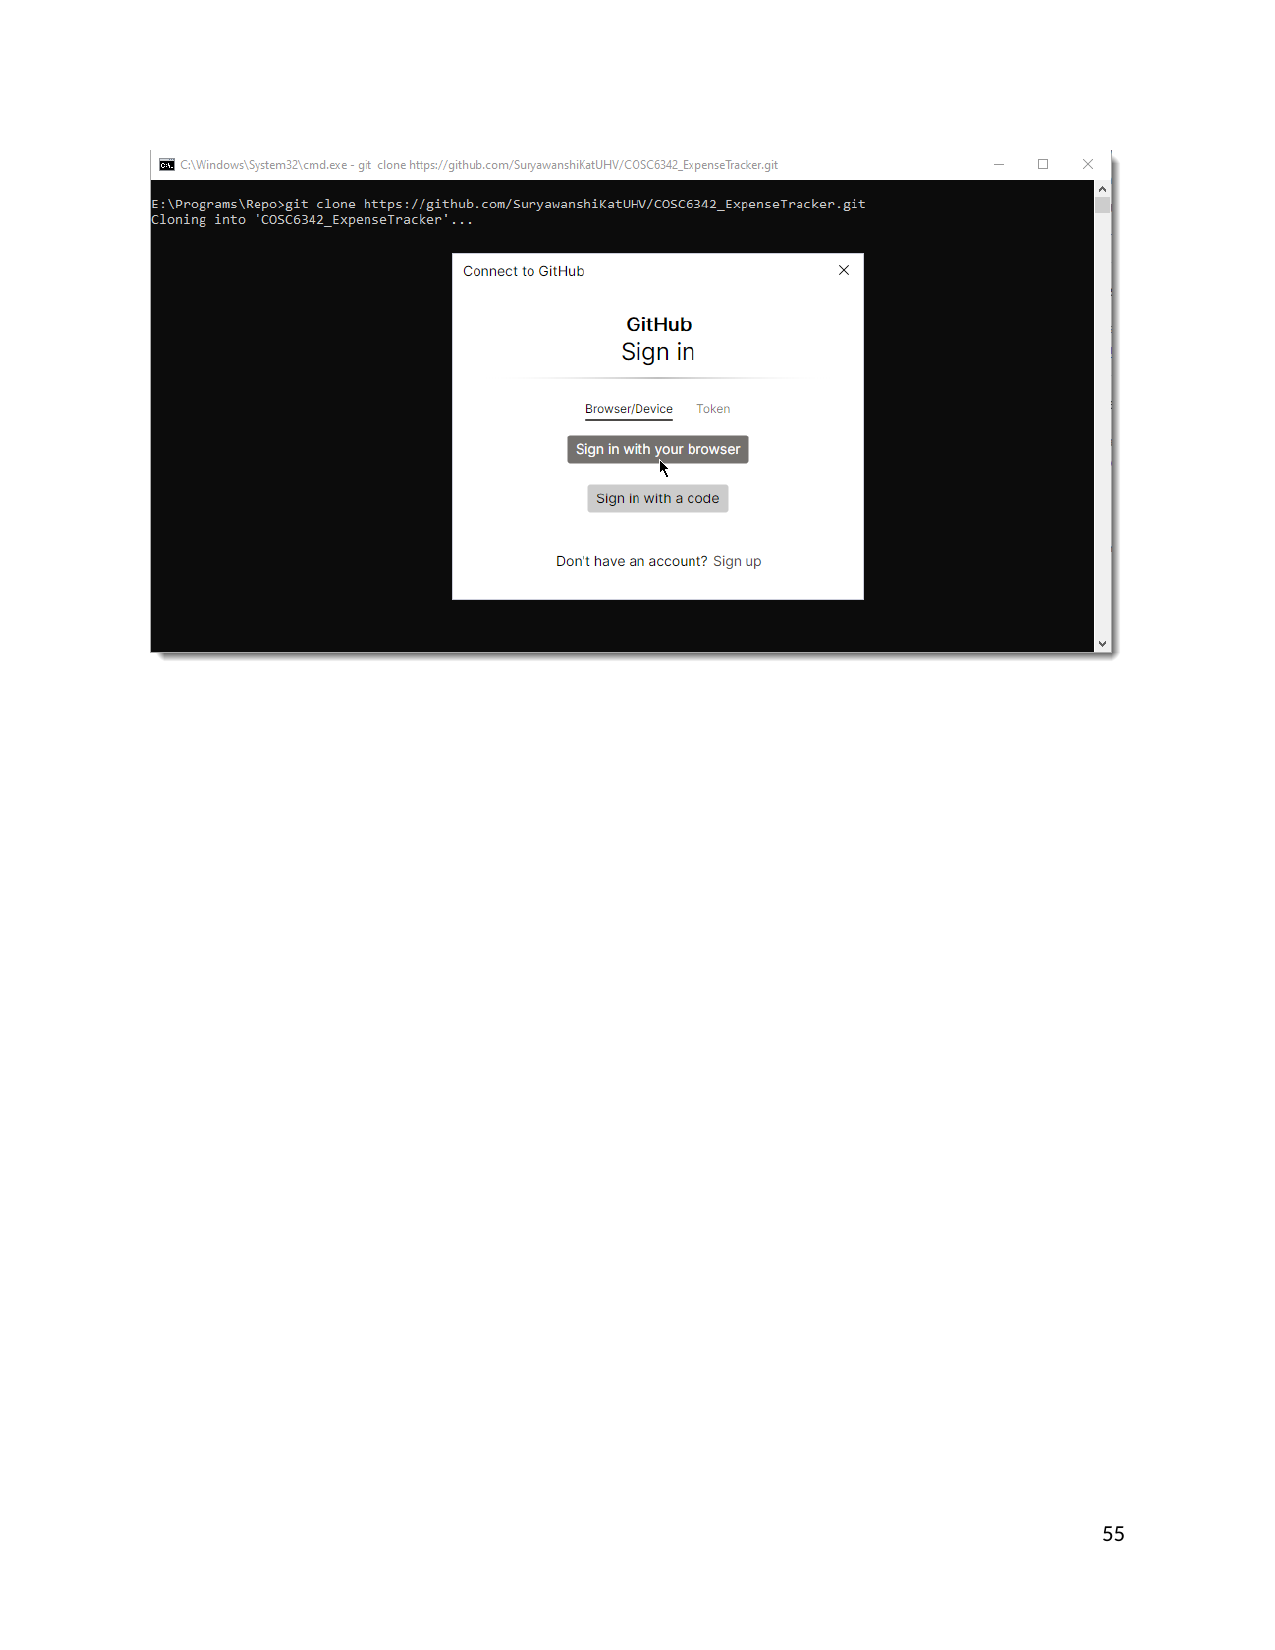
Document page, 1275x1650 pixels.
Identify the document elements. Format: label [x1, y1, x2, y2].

picture [150, 150, 1125, 667]
